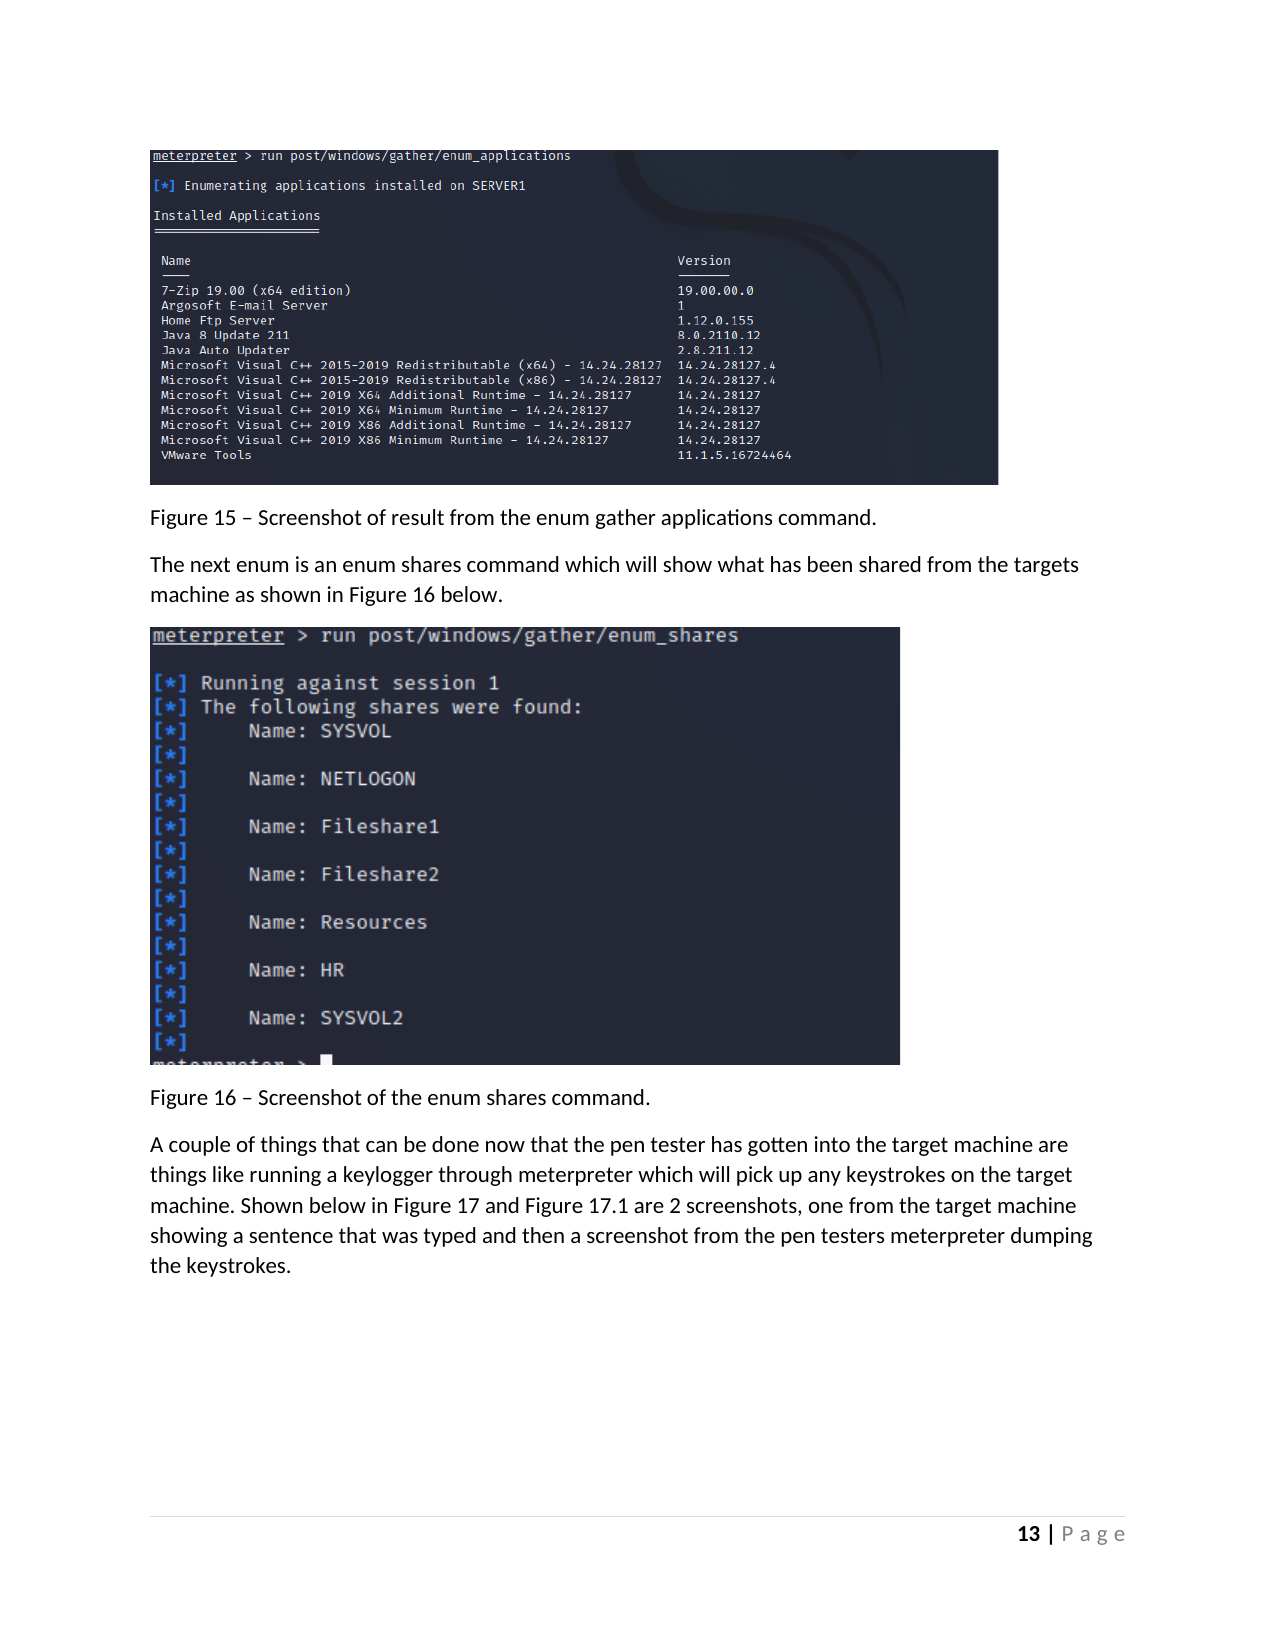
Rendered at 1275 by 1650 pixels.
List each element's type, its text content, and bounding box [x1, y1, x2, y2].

text The next enum is an enum shares command which will show what has been shared from the targets machine as shown in Figure 16 below. [150, 550, 1125, 608]
picture [150, 627, 901, 1065]
picture [150, 150, 999, 485]
text Figure 15 – Screenshot of result from the enum gather applications command. [150, 503, 1125, 531]
text A couple of things that can be done now that the pen tester has gotten into the target machine are things like running a keylogger through meterpreter which will pick up any keystrokes on the target machine. Shown below in Figure 17 and Figure 17.1 are 2 screenshots, one from the target machine showing a sentence that was typed and then a screenshot from the pen testers meterpreter dumping the keystrokes. [150, 1130, 1125, 1279]
text Figure 16 – Screenshot of the enum shares command. [150, 1083, 1125, 1112]
